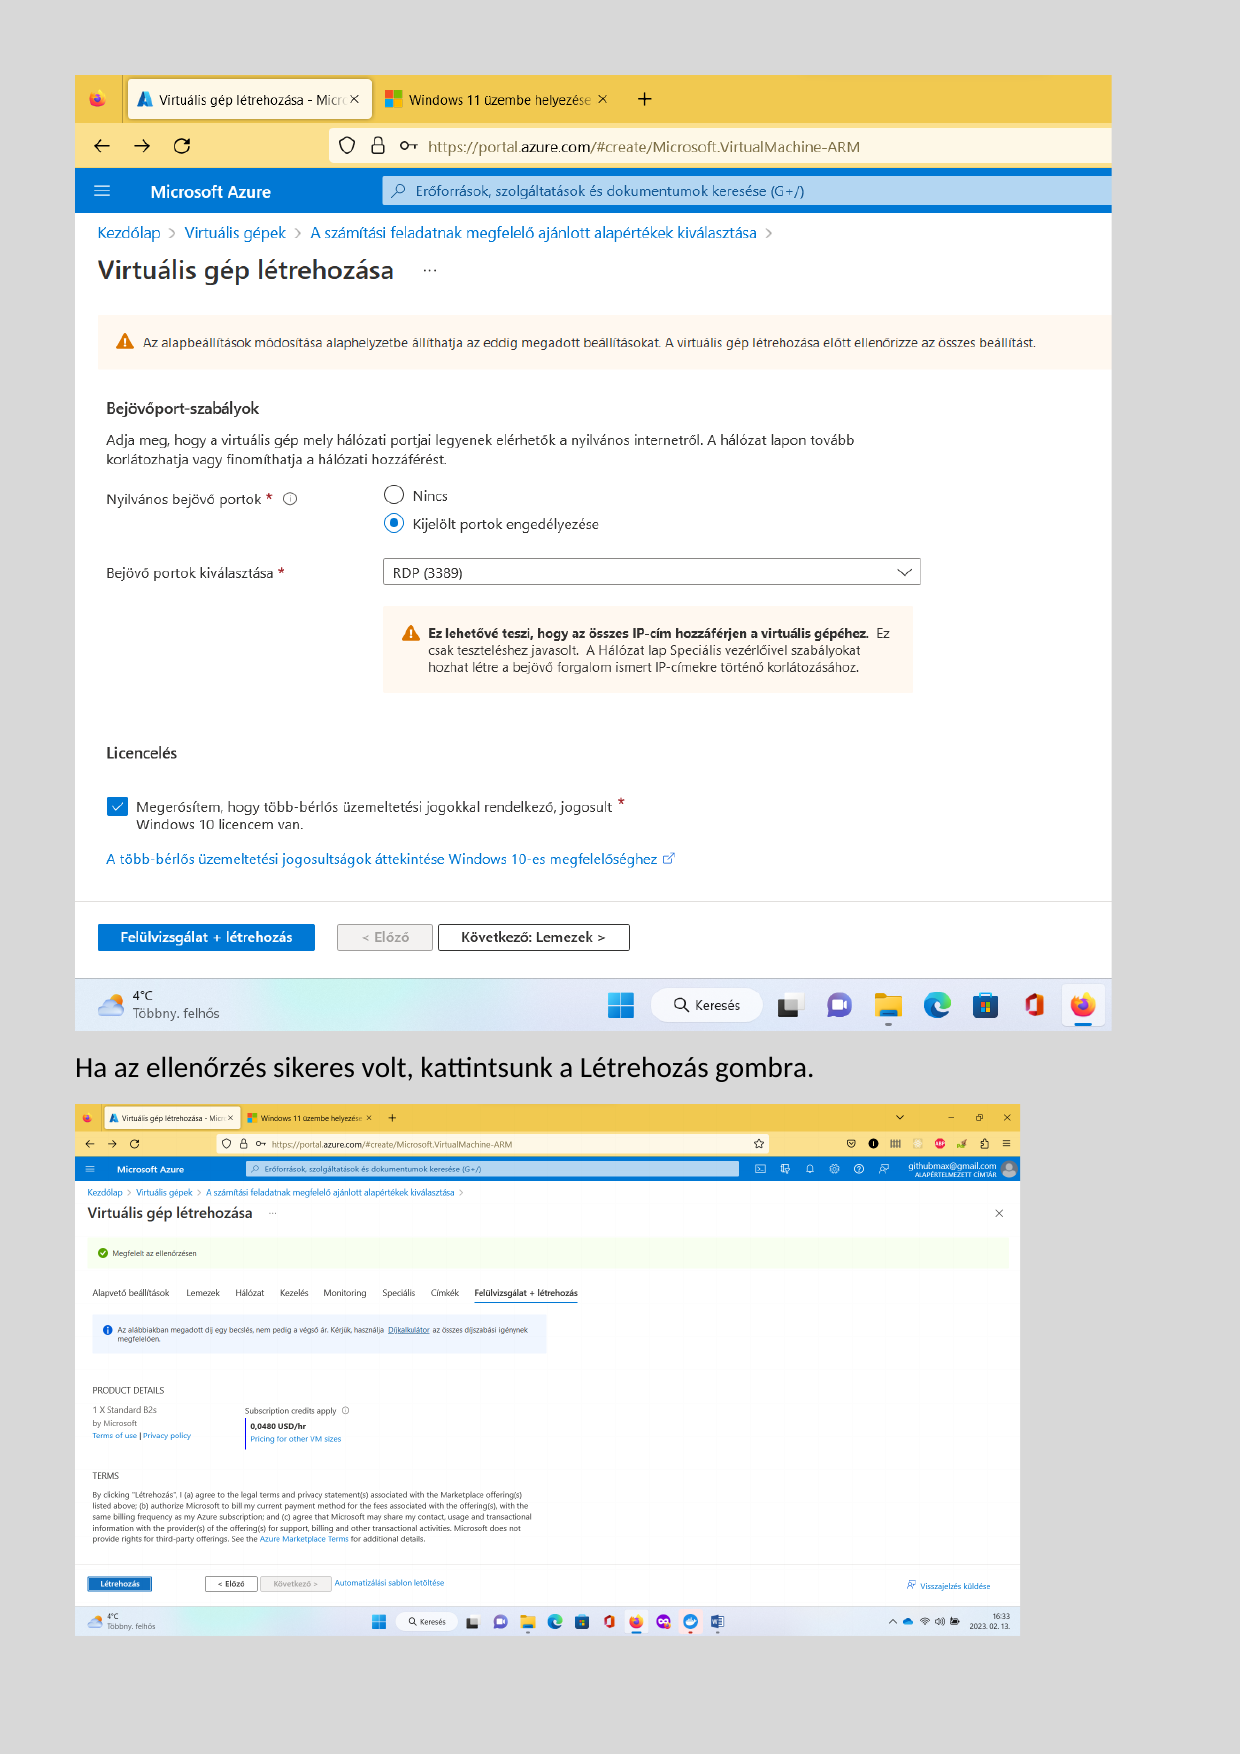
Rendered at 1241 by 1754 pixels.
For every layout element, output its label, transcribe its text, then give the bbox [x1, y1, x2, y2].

picture [75, 75, 1112, 1031]
text Ha az ellenőrzés sikeres volt, kattintsunk a Létrehozás gombra. [75, 1049, 1165, 1085]
picture [75, 1104, 1021, 1636]
